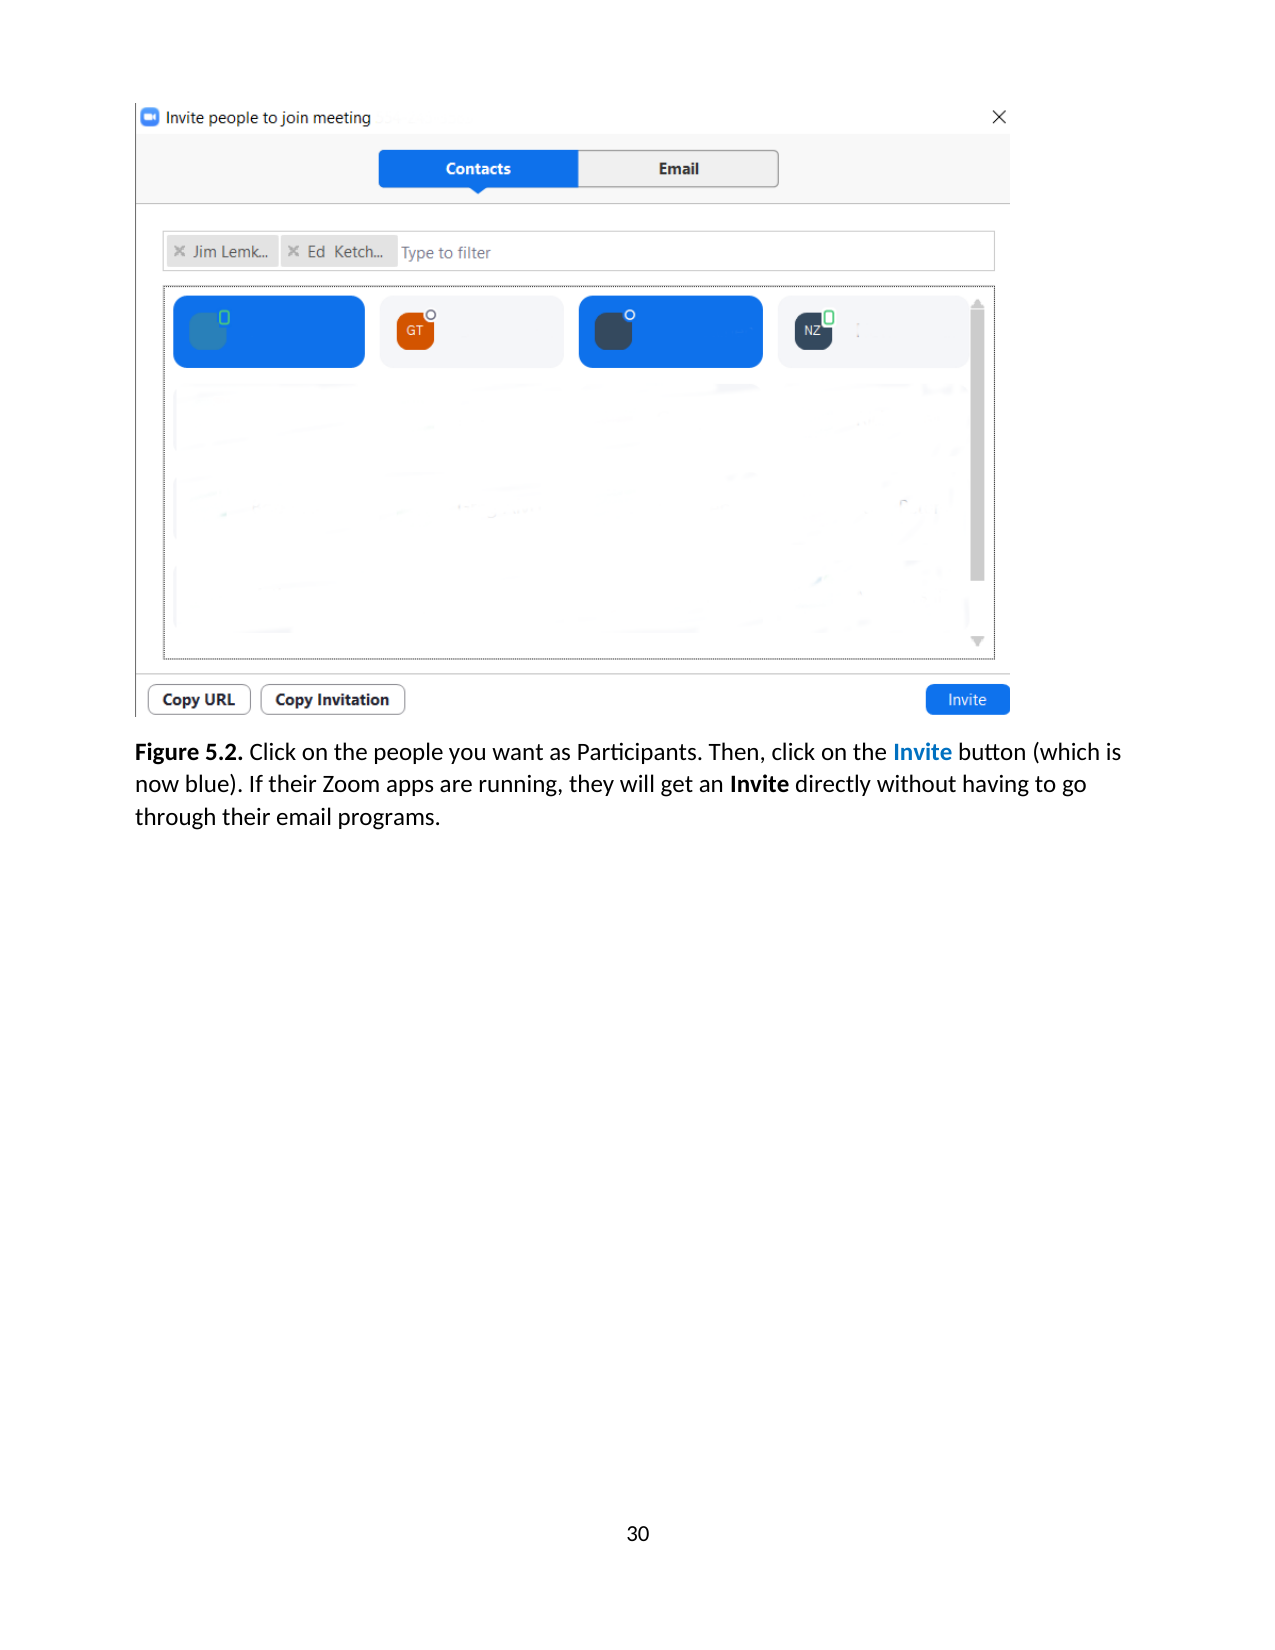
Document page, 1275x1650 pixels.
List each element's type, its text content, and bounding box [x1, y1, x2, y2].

text Figure 5.2. Click on the people you want as Participants. Then, click on the Invite button (which is now blue). If their Zoom apps are running, they will get an Invite directly without having to go through their email programs. [135, 736, 1140, 832]
picture [135, 103, 1010, 717]
